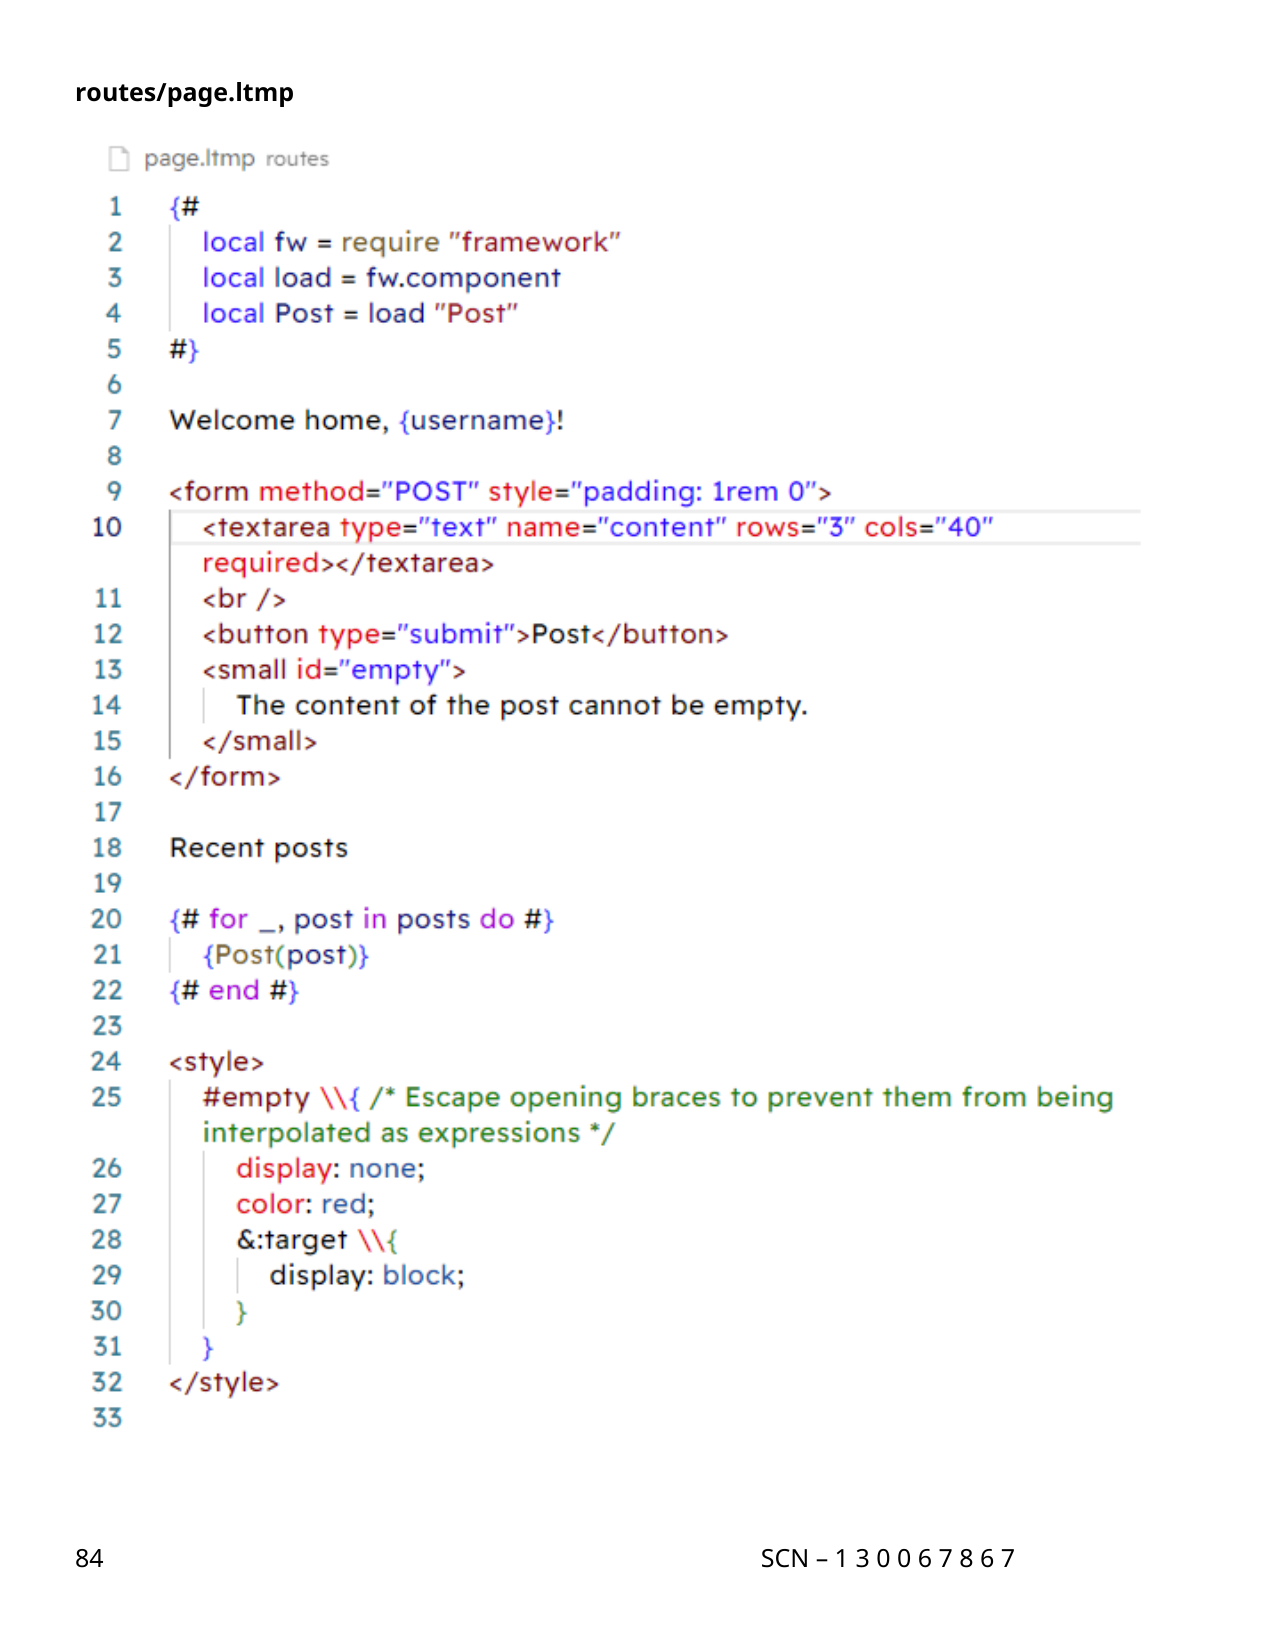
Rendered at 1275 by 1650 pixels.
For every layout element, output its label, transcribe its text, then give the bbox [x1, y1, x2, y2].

subtitle routes/page.ltmp [75, 75, 1200, 109]
picture [75, 127, 1141, 1438]
